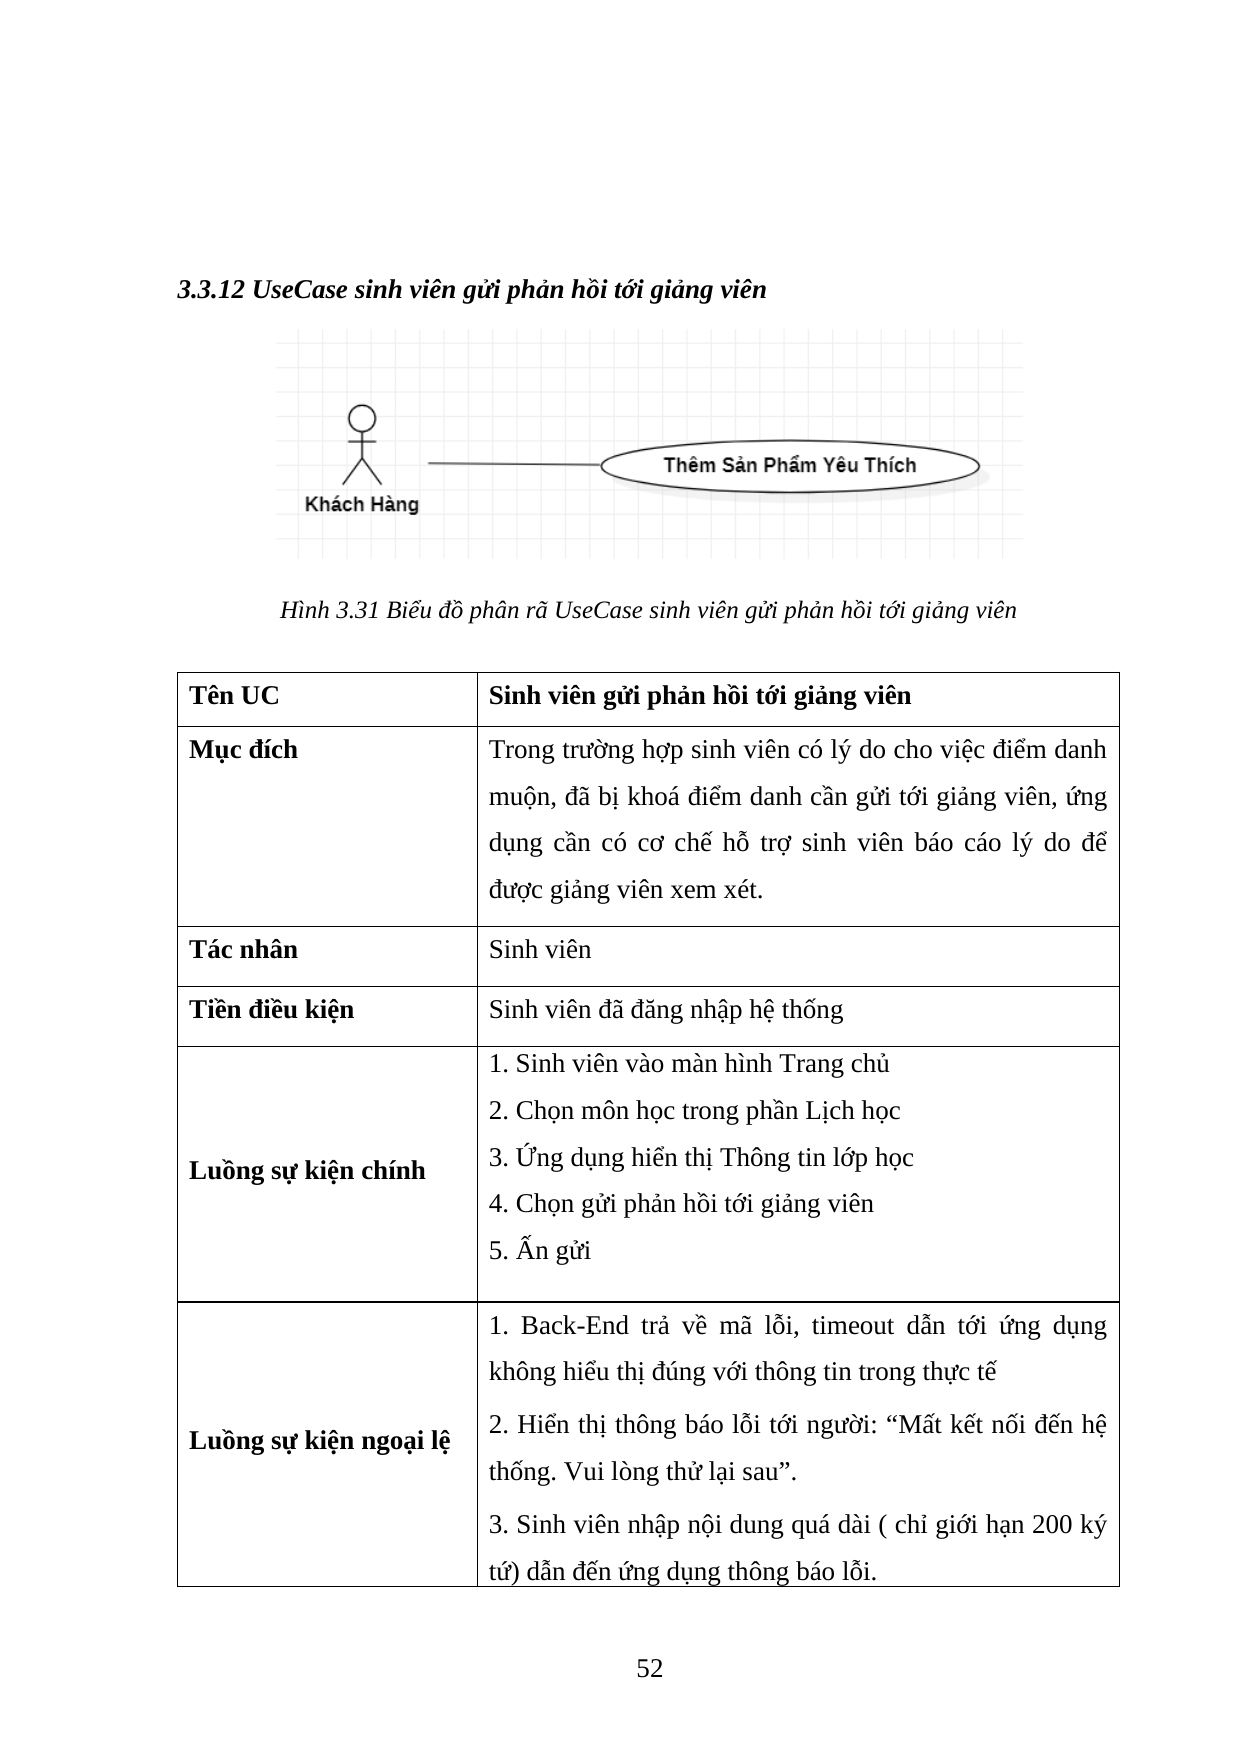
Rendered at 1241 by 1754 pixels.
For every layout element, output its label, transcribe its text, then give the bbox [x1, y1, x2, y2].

table_cell Tiền điều kiện [178, 987, 477, 1046]
subtitle UseCase sinh viên gửi phản hồi tới giảng viên [177, 273, 1122, 304]
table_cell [478, 1303, 1119, 1586]
picture [276, 329, 1024, 559]
table_cell Tác nhân [178, 927, 477, 986]
table_cell Sinh viên [478, 927, 1119, 986]
table_cell Mục đích [178, 727, 477, 926]
table_cell Luồng sự kiện chính [178, 1047, 477, 1301]
table_cell Trong trường hợp sinh viên có lý do cho việc điểm danh muộn, đã bị khoá điểm danh cần gửi tới giảng viên, ứng dụng cần có cơ chế hỗ trợ sinh viên báo cáo lý do để được giảng viên xem xét. [478, 727, 1119, 926]
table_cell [178, 1303, 477, 1586]
table_cell 1. Sinh viên vào màn hình Trang chủ 2. Chọn môn học trong phần Lịch học 3. Ứng dụng hiển thị Thông tin lớp học 4. Chọn gửi phản hồi tới giảng viên 5. Ấn gửi [478, 1047, 1119, 1301]
table_header Sinh viên gửi phản hồi tới giảng viên [478, 673, 1119, 726]
table_header Tên UC [178, 673, 477, 726]
table_cell Sinh viên đã đăng nhập hệ thống [478, 987, 1119, 1046]
